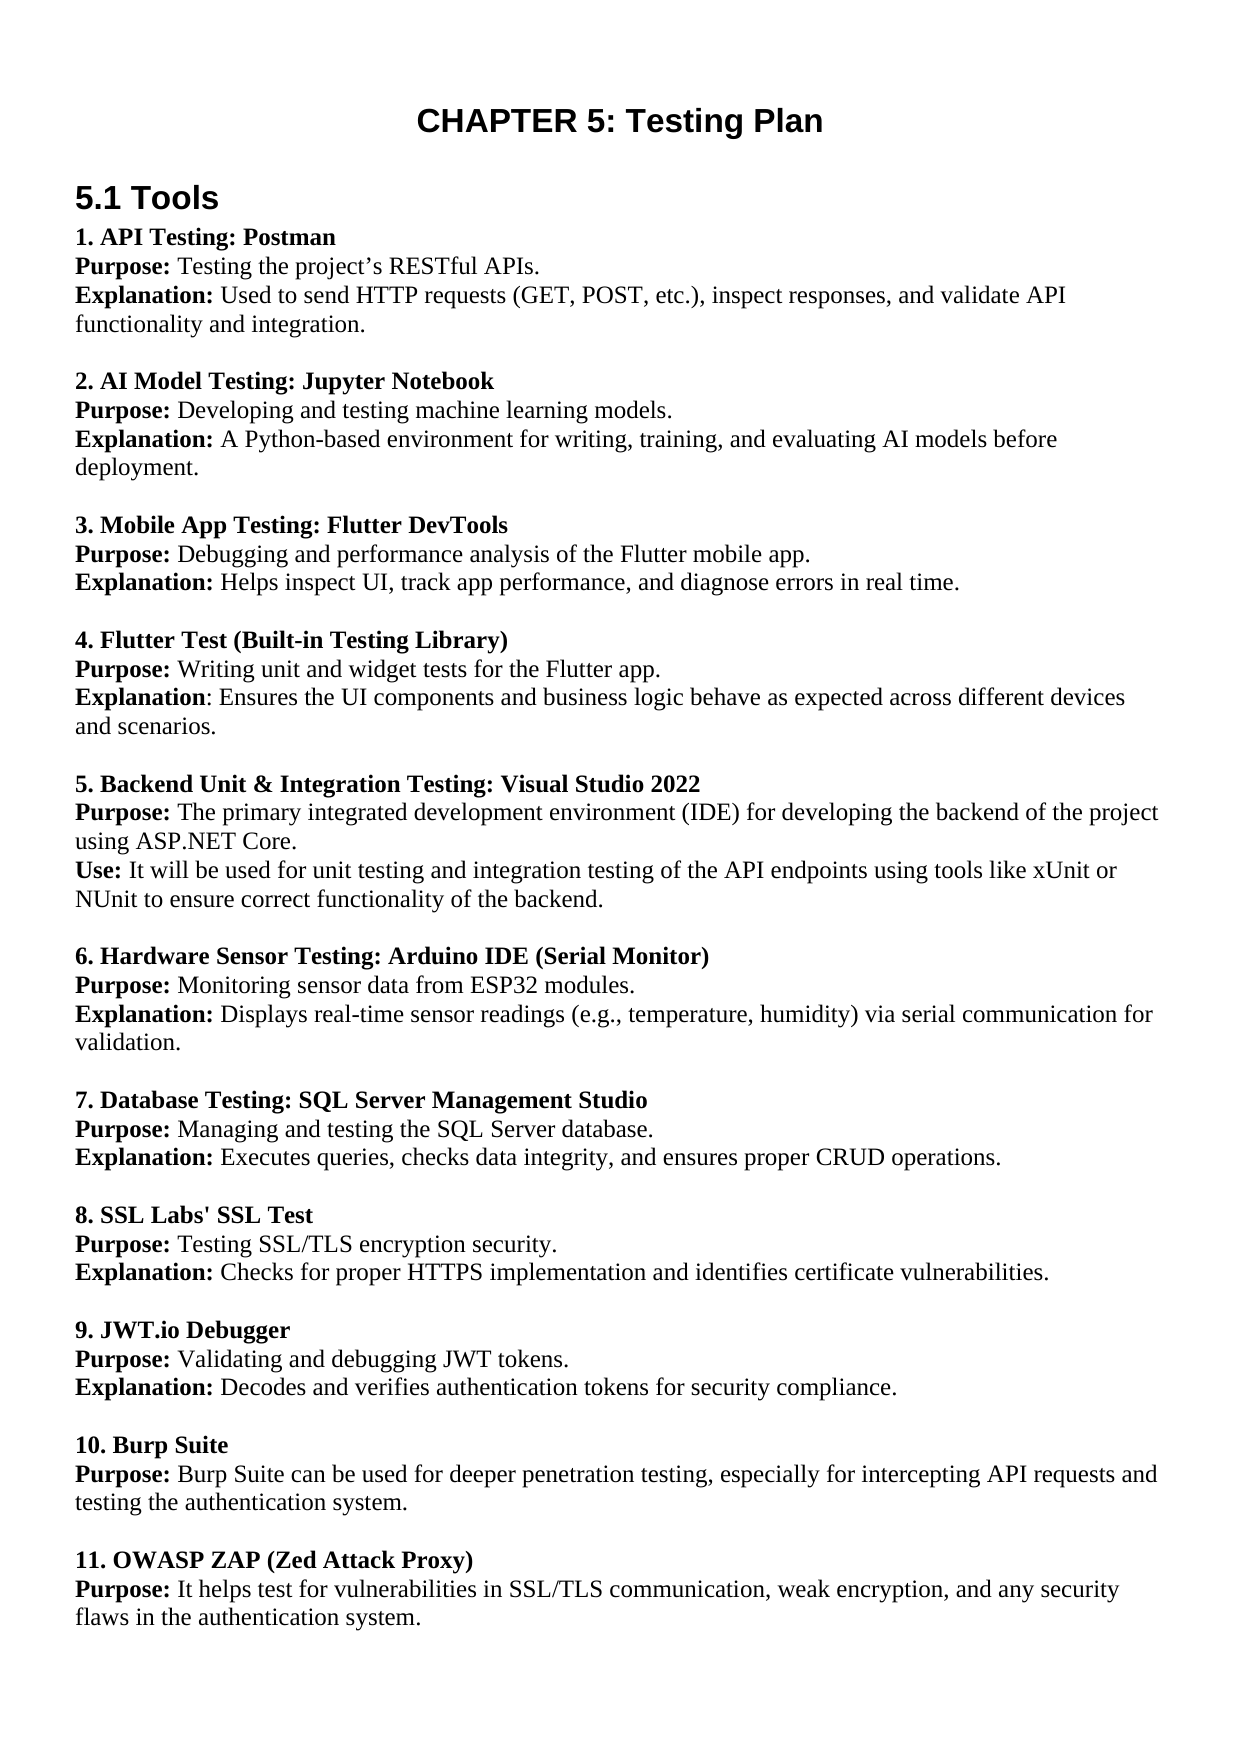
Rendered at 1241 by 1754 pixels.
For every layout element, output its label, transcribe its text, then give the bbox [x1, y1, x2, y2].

text 5.1 Tools [75, 178, 1165, 217]
text 5. Backend Unit & Integration Testing: Visual Studio 2022 [75, 769, 1165, 797]
text Purpose: Managing and testing the SQL Server database. Explanation: Executes queries, checks data integrity, and ensures proper CRUD operations. [75, 1114, 1165, 1171]
text 11. OWASP ZAP (Zed Attack Proxy) [75, 1545, 1165, 1574]
text Purpose: Testing SSL/TLS encryption security. Explanation: Checks for proper HTTPS implementation and identifies certificate vulnerabilities. [75, 1229, 1165, 1286]
text Purpose: It helps test for vulnerabilities in SSL/TLS communication, weak encryption, and any security flaws in the authentication system. [75, 1574, 1165, 1631]
text Purpose: Writing unit and widget tests for the Flutter app. [75, 654, 1165, 682]
text CHAPTER 5: Testing Plan [75, 101, 1165, 140]
text Purpose: Validating and debugging JWT tokens. Explanation: Decodes and verifies authentication tokens for security compliance. [75, 1344, 1165, 1401]
text 1. API Testing: Postman [75, 222, 1165, 251]
text 10. Burp Suite [75, 1430, 1165, 1459]
text Purpose: The primary integrated development environment (IDE) for developing the backend of the project using ASP.NET Core. Use: It will be used for unit testing and integration testing of the API endpoints using tools like xUnit or NUnit to ensure correct functionality of the backend. [75, 797, 1165, 912]
text Purpose: Testing the project’s RESTful APIs. Explanation: Used to send HTTP requests (GET, POST, etc.), inspect responses, and validate API functionality and integration. [75, 251, 1165, 337]
text Purpose: Developing and testing machine learning models. Explanation: A Python-based environment for writing, training, and evaluating AI models before deployment. [75, 395, 1165, 481]
text 3. Mobile App Testing: Flutter DevTools [75, 510, 1165, 539]
text 6. Hardware Sensor Testing: Arduino IDE (Serial Monitor) [75, 941, 1165, 970]
text Purpose: Burp Suite can be used for deeper penetration testing, especially for intercepting API requests and testing the authentication system. [75, 1459, 1165, 1516]
text 9. JWT.io Debugger [75, 1315, 1165, 1344]
text Purpose: Debugging and performance analysis of the Flutter mobile app. Explanation: Helps inspect UI, track app performance, and diagnose errors in real time. [75, 539, 1165, 596]
text Explanation: Ensures the UI components and business logic behave as expected across different devices and scenarios. [75, 682, 1165, 740]
text 2. AI Model Testing: Jupyter Notebook [75, 366, 1165, 395]
text 8. SSL Labs' SSL Test [75, 1200, 1165, 1229]
text 4. Flutter Test (Built-in Testing Library) [75, 625, 1165, 654]
text 7. Database Testing: SQL Server Management Studio [75, 1085, 1165, 1114]
text Purpose: Monitoring sensor data from ESP32 modules. Explanation: Displays real-time sensor readings (e.g., temperature, humidity) via serial communication for validation. [75, 970, 1165, 1056]
